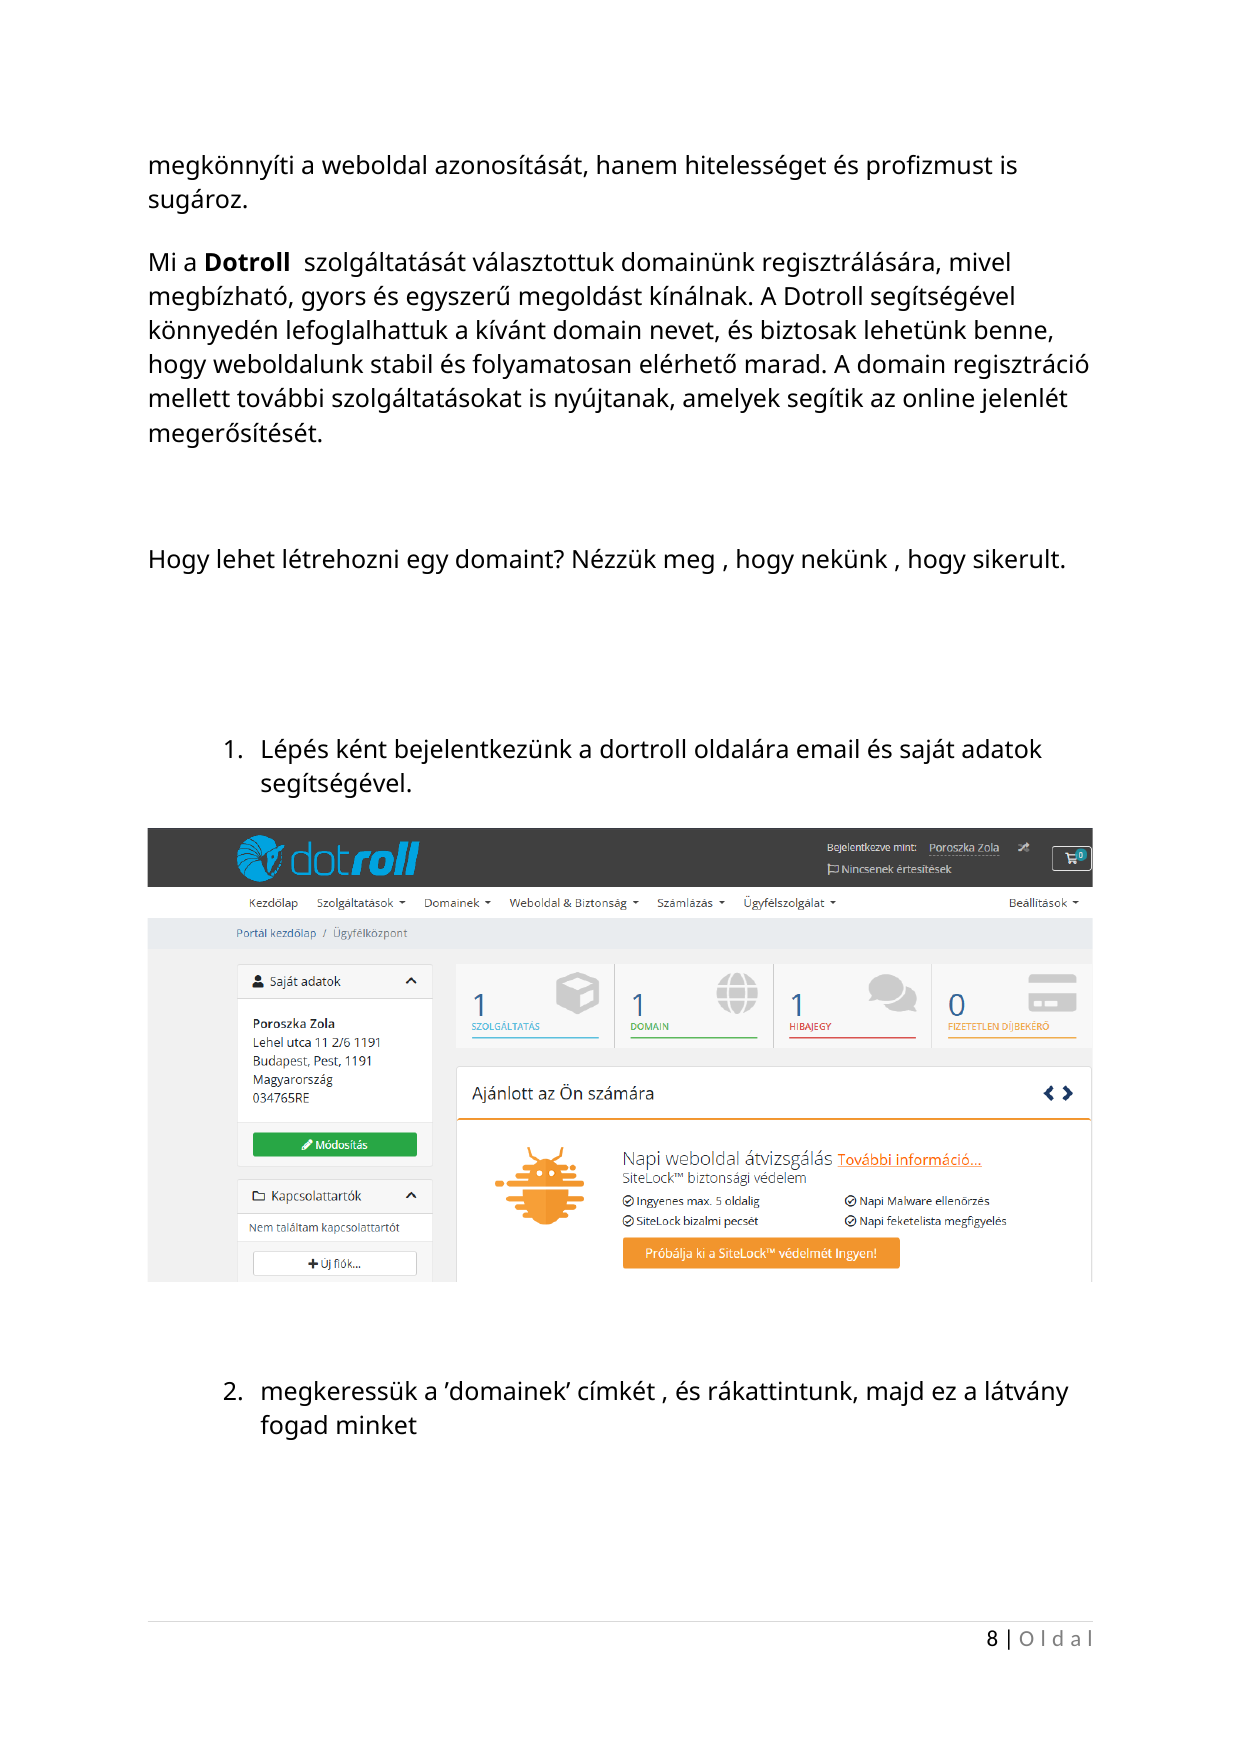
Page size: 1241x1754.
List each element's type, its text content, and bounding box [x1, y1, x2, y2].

list Lépés ként bejelentkezünk a dortroll oldalára email és saját adatok segítségével. [223, 731, 1093, 799]
text Hogy lehet létrehozni egy domaint? Nézzük meg , hogy nekünk , hogy sikerult. [148, 542, 1093, 576]
list megkeressük a ’domainek’ címkét , és rákattintunk, majd ez a látvány fogad minket [223, 1373, 1093, 1442]
picture [147, 828, 1093, 1282]
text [148, 148, 1093, 216]
text Mi a Dotroll szolgáltatását választottuk domainünk regisztrálására, mivel megbízható, gyors és egyszerű megoldást kínálnak. A Dotroll segítségével könnyedén lefoglalhattuk a kívánt domain nevet, és biztosak lehetünk benne, hogy weboldalunk stabil és folyamatosan elérhető marad. A domain regisztráció mellett további szolgáltatásokat is nyújtanak, amelyek segítik az online jelenlét megerősítését. [148, 245, 1093, 449]
